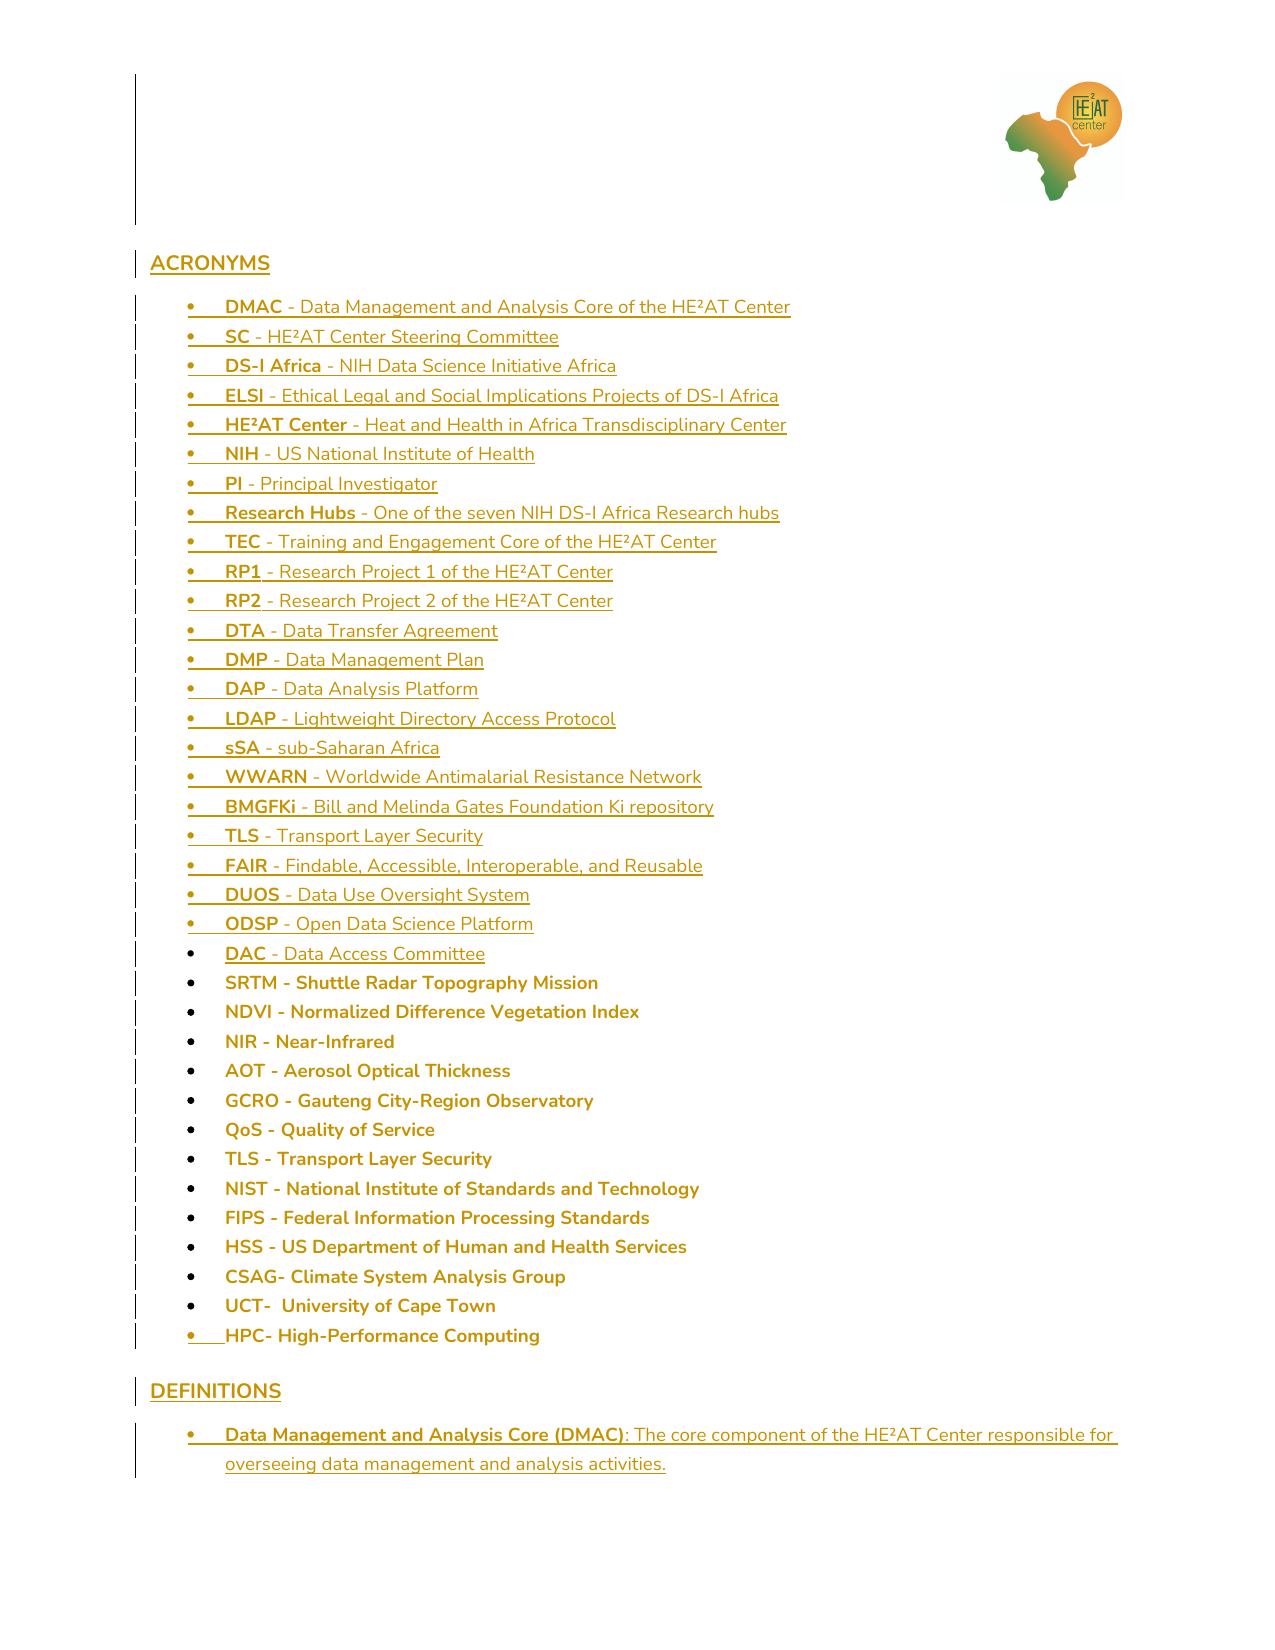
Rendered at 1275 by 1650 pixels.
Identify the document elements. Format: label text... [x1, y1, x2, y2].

list QoS - Quality of Service [187, 1117, 1125, 1143]
list CSAG- Climate System Analysis Group [187, 1264, 1125, 1290]
picture [1000, 73, 1125, 204]
list UCT- University of Cape Town [187, 1294, 1125, 1319]
list GCRO - Gauteng City-Region Observatory [187, 1088, 1125, 1114]
list NIST - National Institute of Standards and Technology [187, 1176, 1125, 1202]
list TLS - Transport Layer Security [187, 1147, 1125, 1172]
list FIPS - Federal Information Processing Standards [187, 1206, 1125, 1231]
list AOT - Aerosol Optical Thickness [187, 1059, 1125, 1084]
list HSS - US Department of Human and Health Services [187, 1235, 1125, 1261]
list SRTM - Shuttle Radar Topography Mission [187, 971, 1125, 996]
list NDVI - Normalized Difference Vegetation Index [187, 1000, 1125, 1026]
list HPC- High-Performance Computing [187, 1323, 1125, 1349]
list NIR - Near-Infrared [187, 1029, 1125, 1055]
